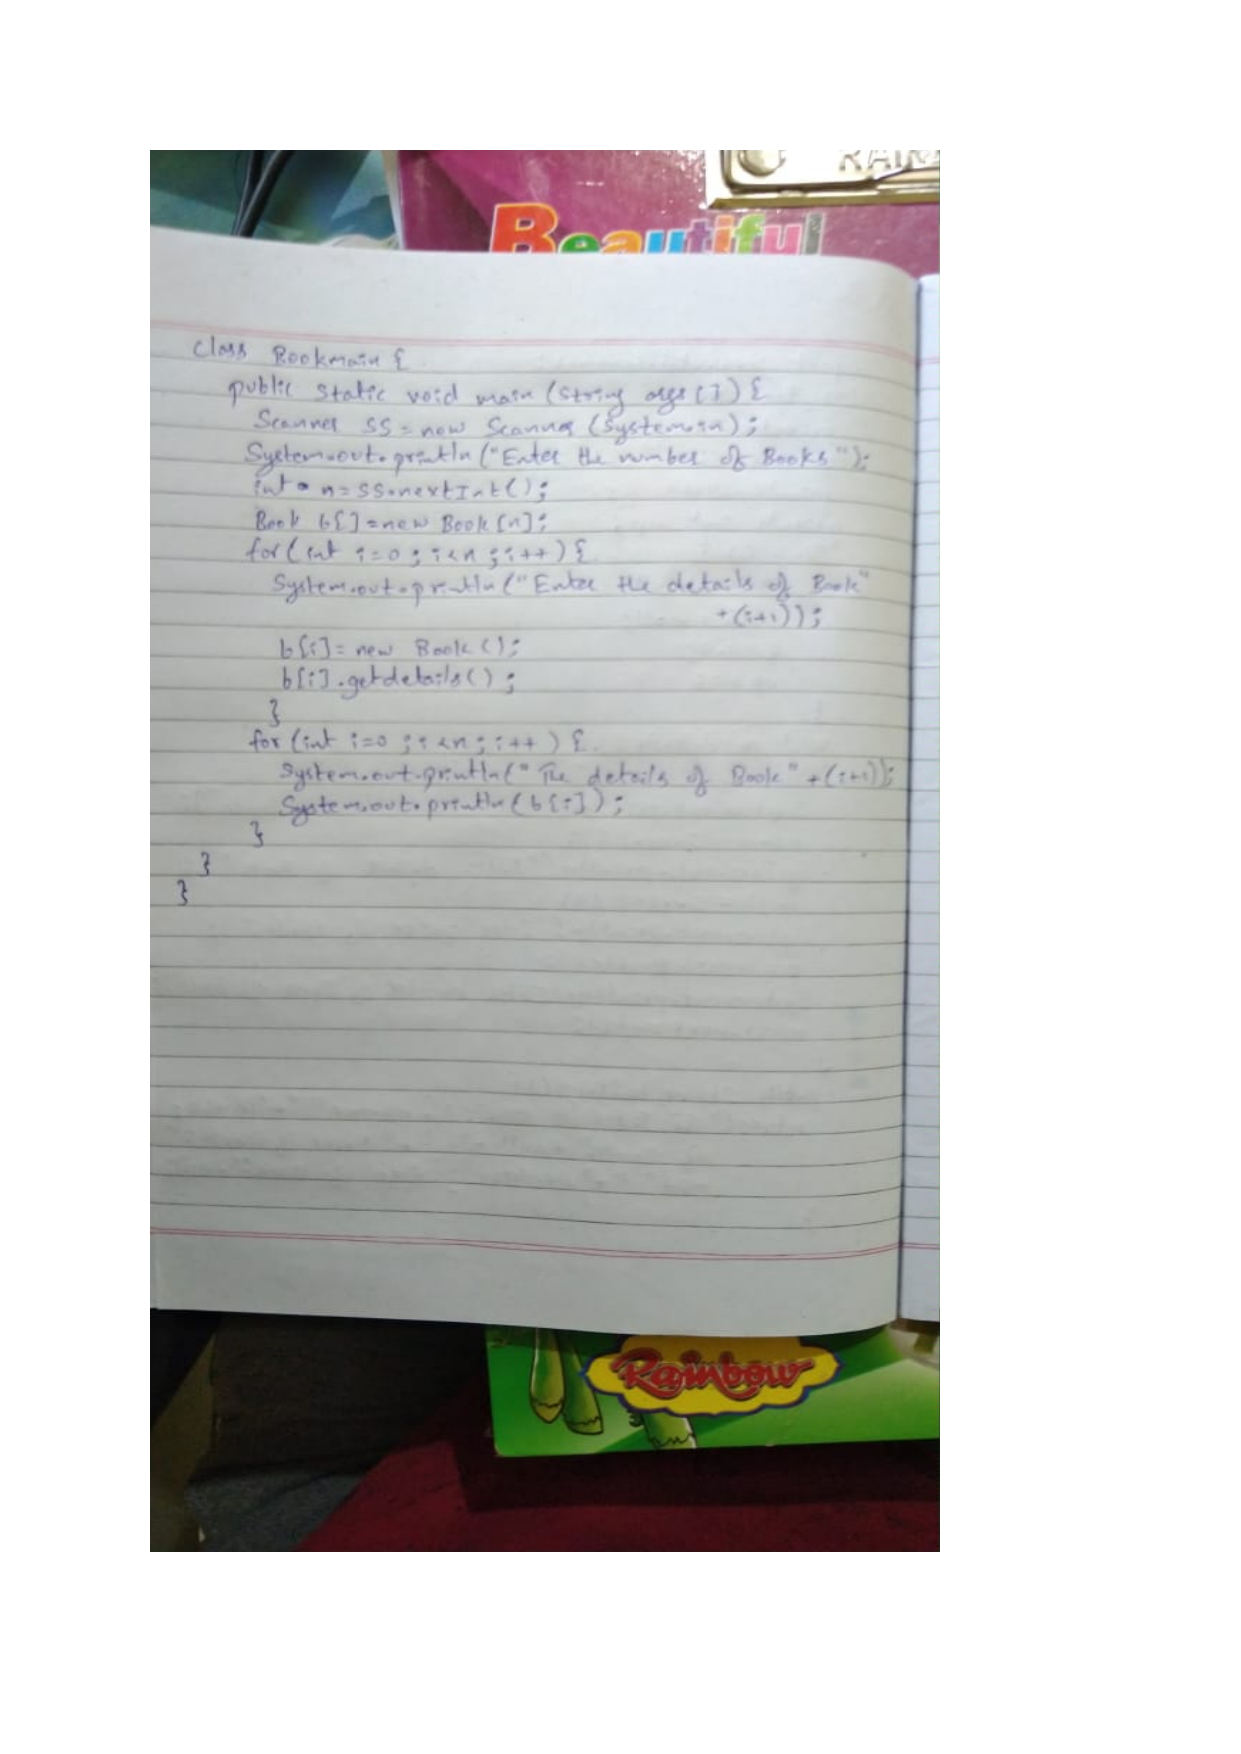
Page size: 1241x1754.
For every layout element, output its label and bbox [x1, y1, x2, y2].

picture [150, 150, 940, 1552]
